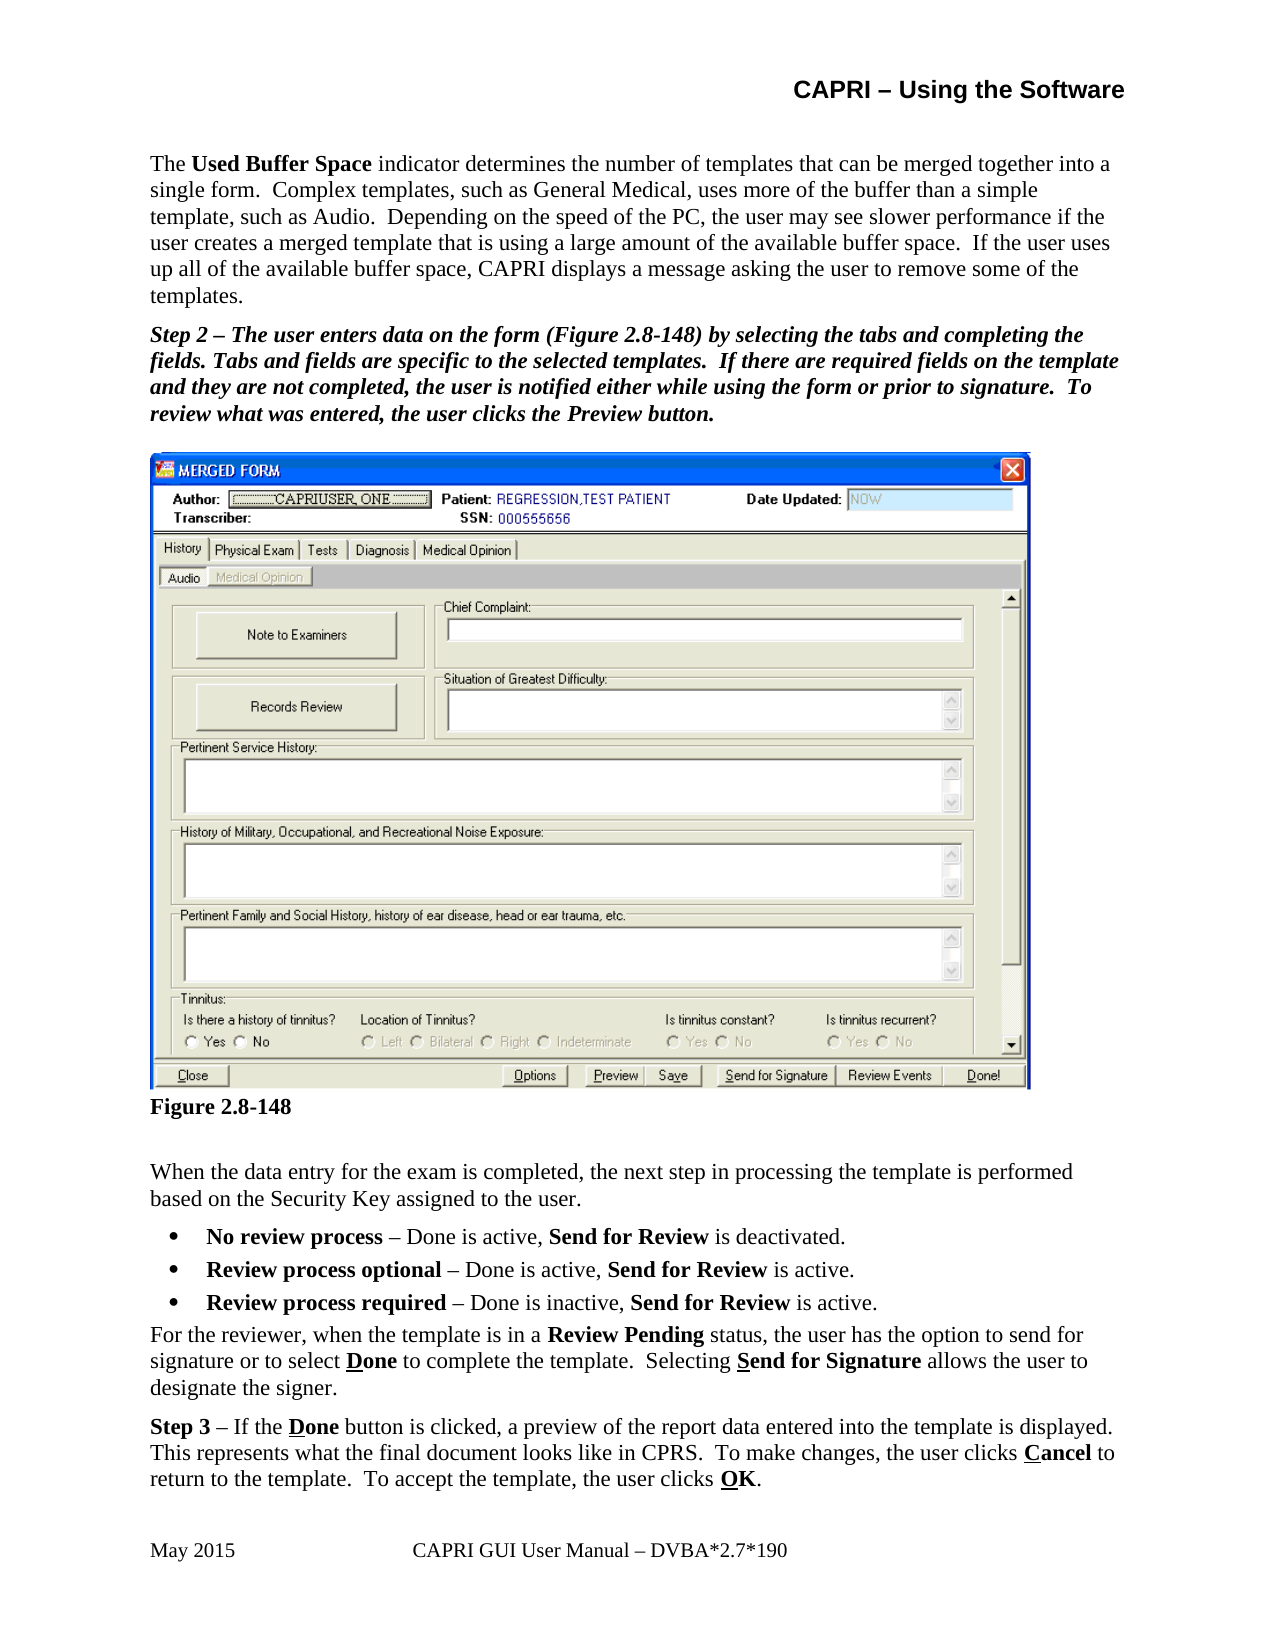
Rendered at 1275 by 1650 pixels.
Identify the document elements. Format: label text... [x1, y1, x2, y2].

text When the data entry for the exam is completed, the next step in processing the template is performed based on the Security Key assigned to the user. [150, 1158, 1125, 1211]
text Review process optional – Done is active, Send for Review is active. [169, 1256, 1125, 1282]
text The Used Buffer Space indicator determines the number of templates that can be merged together into a single form. Complex templates, such as General Medical, uses more of the buffer than a simple template, such as Audio. Depending on the speed of the PC, the user may see slower performance if the user creates a merged template that is using a large amount of the available buffer space. If the user uses up all of the available buffer space, CAPRI displays a message asking the user to remove some of the templates. [150, 150, 1125, 308]
text Review process required – Done is inactive, Send for Review is active. [169, 1289, 1125, 1315]
text Step 3 – If the Done button is clicked, a preview of the report data entered into the template is displayed. This represents what the final document looks like in CPRS. To make changes, the user clicks Cancel to return to the template. To accept the template, the user clicks OK. [150, 1413, 1125, 1492]
text For the reviewer, when the template is in a Review Pending status, the user has the option to send for signature or to select Done to complete the template. Selecting Send for Signature allows the user to designate the signer. [150, 1321, 1125, 1400]
picture [150, 452, 1033, 1093]
text No review process – Done is active, Send for Review is deactivated. [169, 1223, 1125, 1250]
